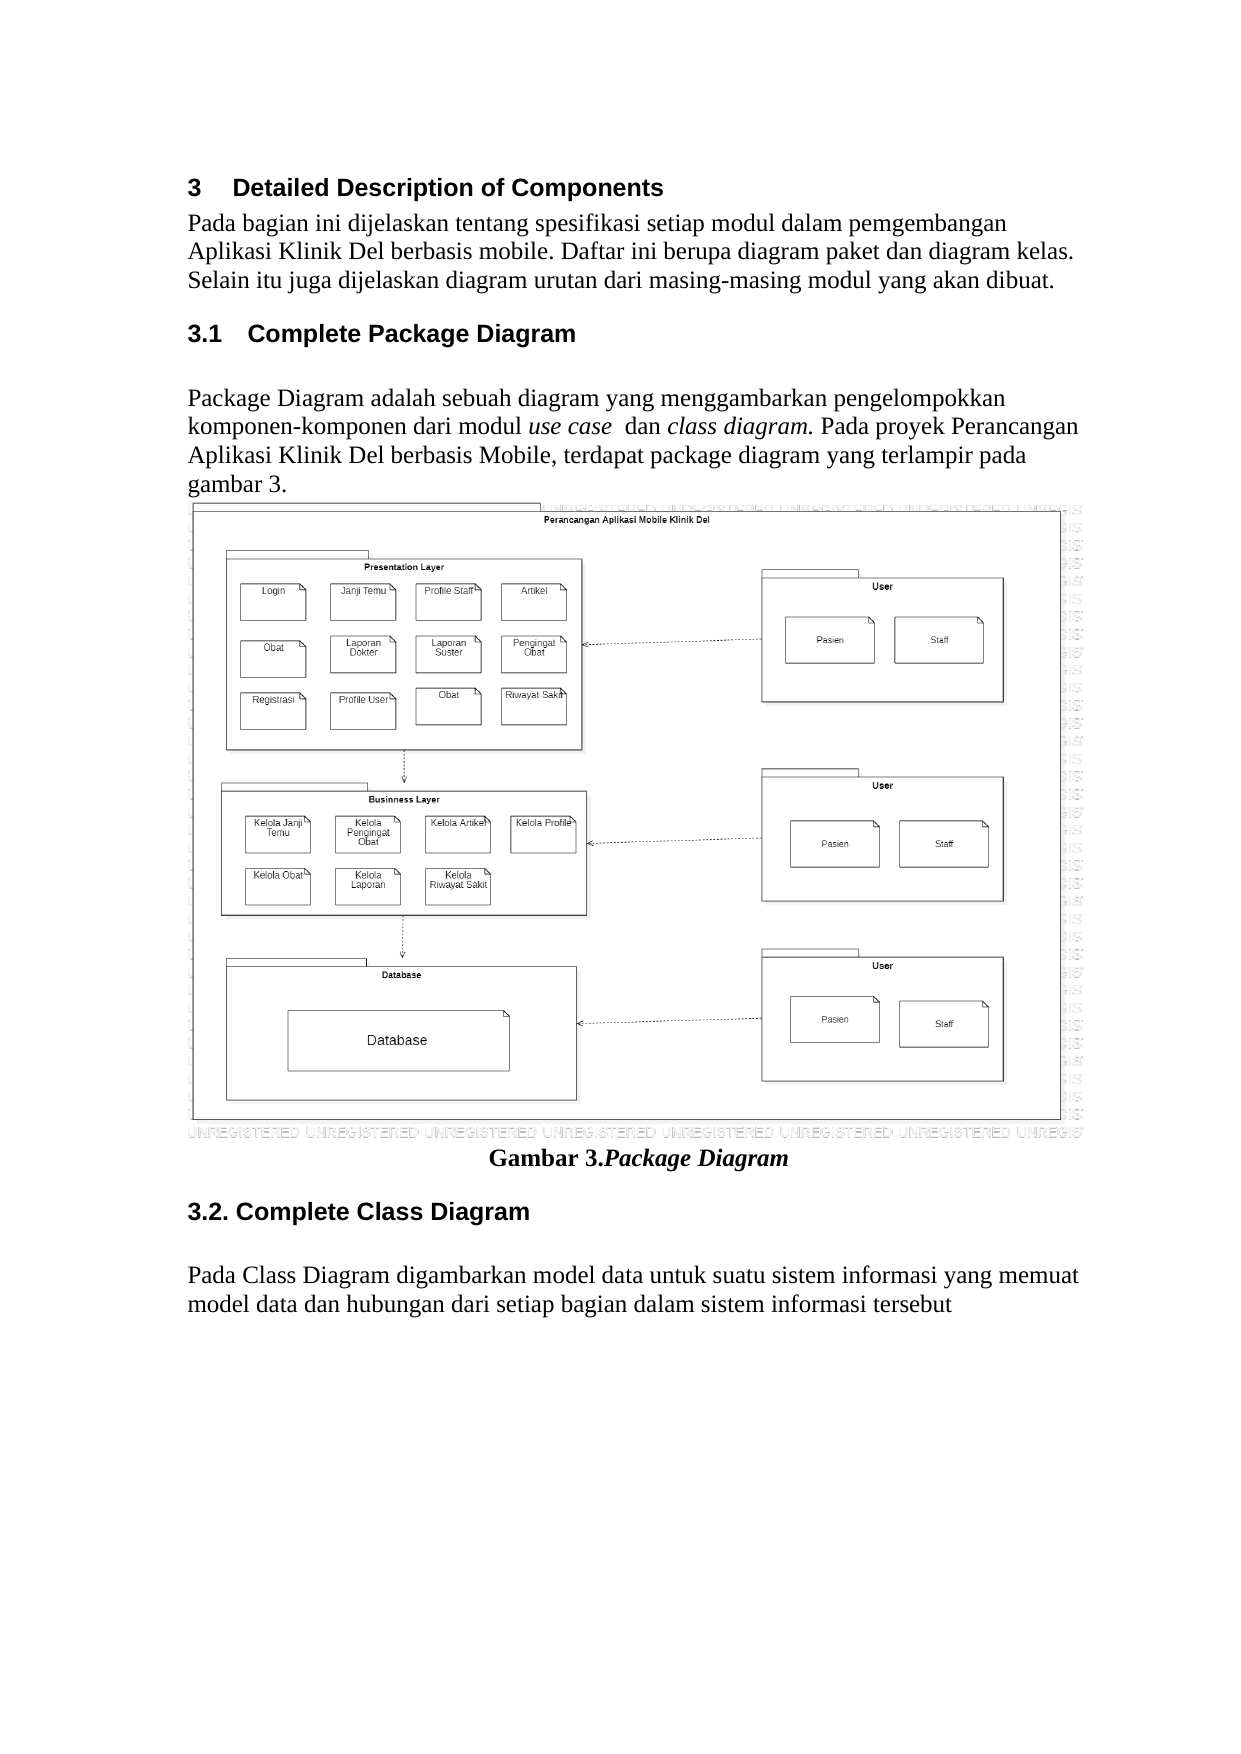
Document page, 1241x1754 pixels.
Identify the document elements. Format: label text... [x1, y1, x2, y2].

text Pada bagian ini dijelaskan tentang spesifikasi setiap modul dalam pemgembangan Aplikasi Klinik Del berbasis mobile. Daftar ini berupa diagram paket dan diagram kelas. Selain itu juga dijelaskan diagram urutan dari masing-masing modul yang akan dibuat. [187, 208, 1092, 294]
text Pada Class Diagram digambarkan model data untuk suatu sistem informasi yang memuat model data dan hubungan dari setiap bagian dalam sistem informasi tersebut [187, 1261, 1092, 1318]
text Gambar 3.Package Diagram [187, 1143, 1092, 1172]
picture [187, 497, 1084, 1143]
subtitle Complete Package Diagram [187, 319, 1092, 348]
subtitle Detailed Description of Components [187, 173, 1092, 201]
subtitle 3.2. Complete Class Diagram [187, 1197, 1092, 1226]
text Package Diagram adalah sebuah diagram yang menggambarkan pengelompokkan komponen-komponen dari modul use case dan class diagram. Pada proyek Perancangan Aplikasi Klinik Del berbasis Mobile, terdapat package diagram yang terlampir pada gambar 3. [187, 383, 1092, 498]
